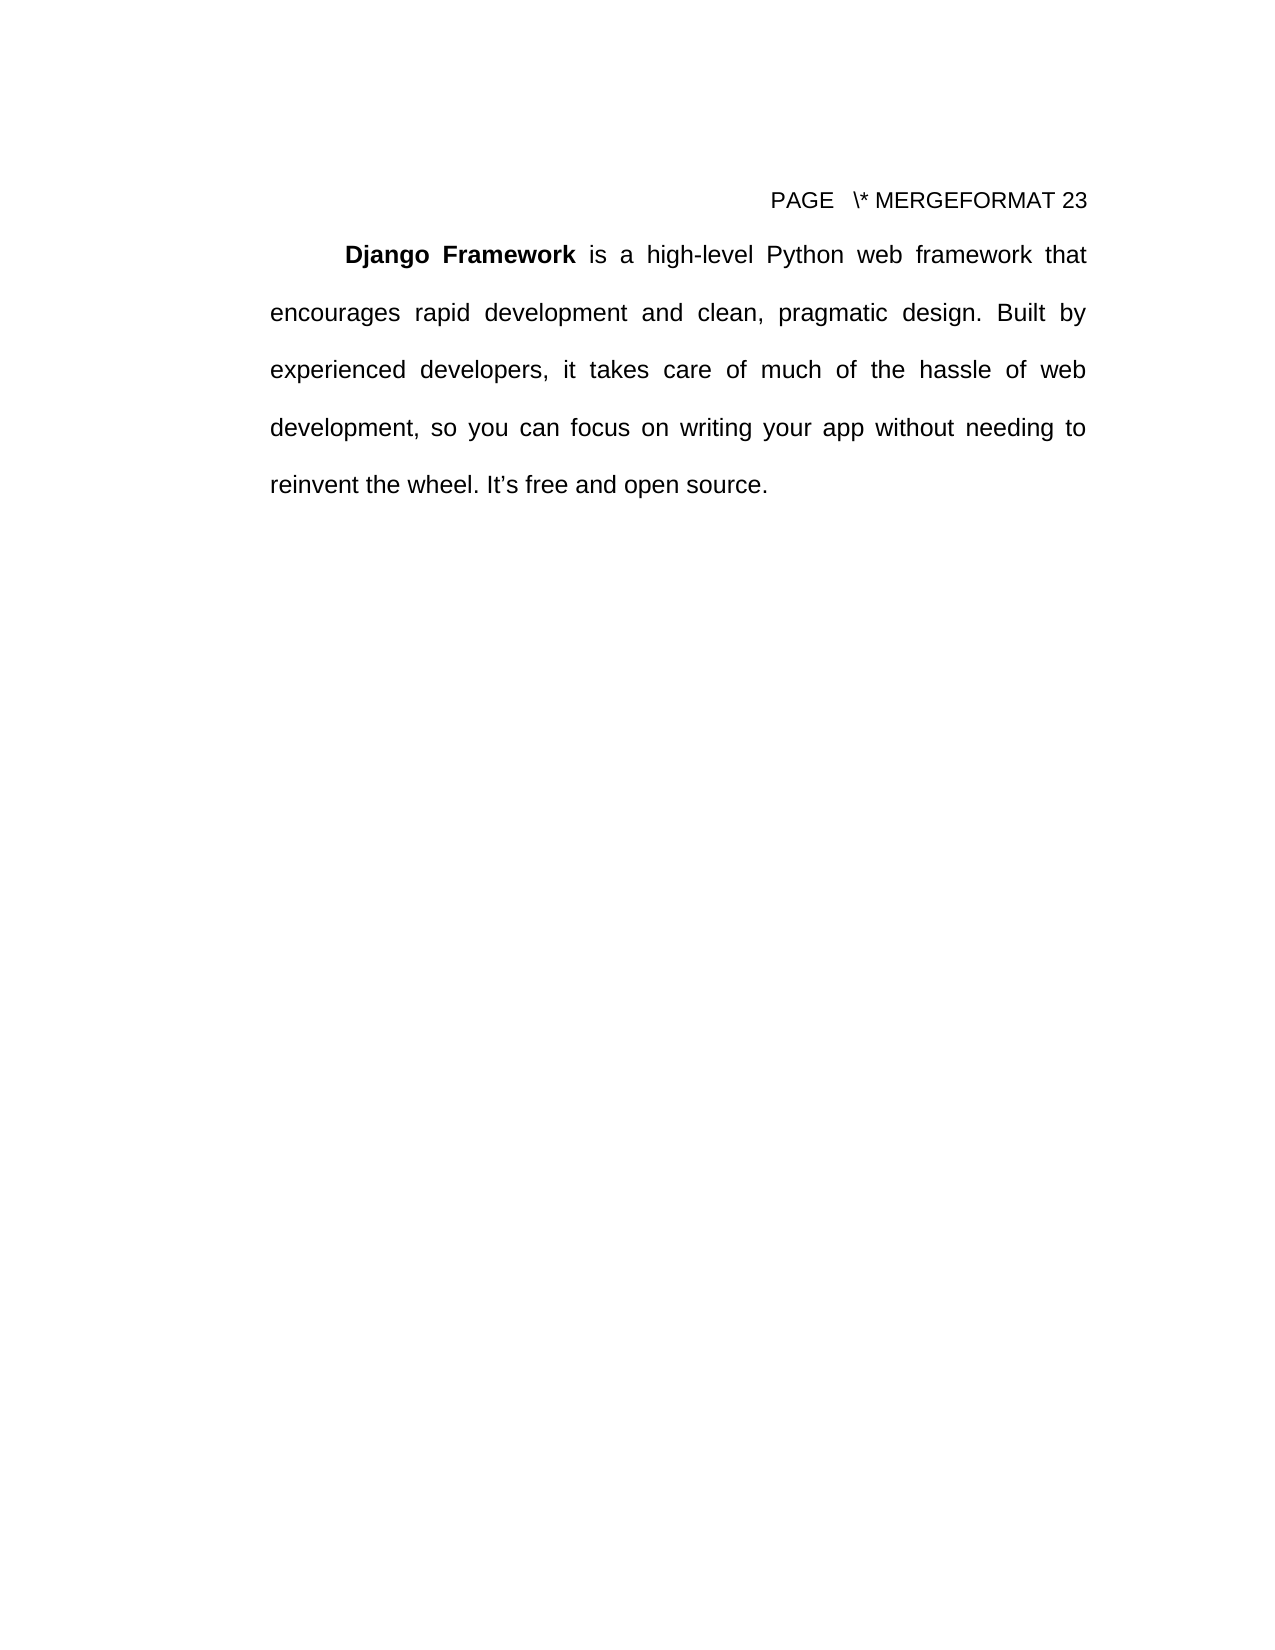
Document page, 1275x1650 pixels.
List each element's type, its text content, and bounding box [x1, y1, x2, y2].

text Django Framework is a high-level Python web framework that encourages rapid development and clean, pragmatic design. Built by experienced developers, it takes care of much of the hassle of web development, so you can focus on writing your app without needing to reinvent the wheel. It’s free and open source. [270, 240, 1087, 499]
